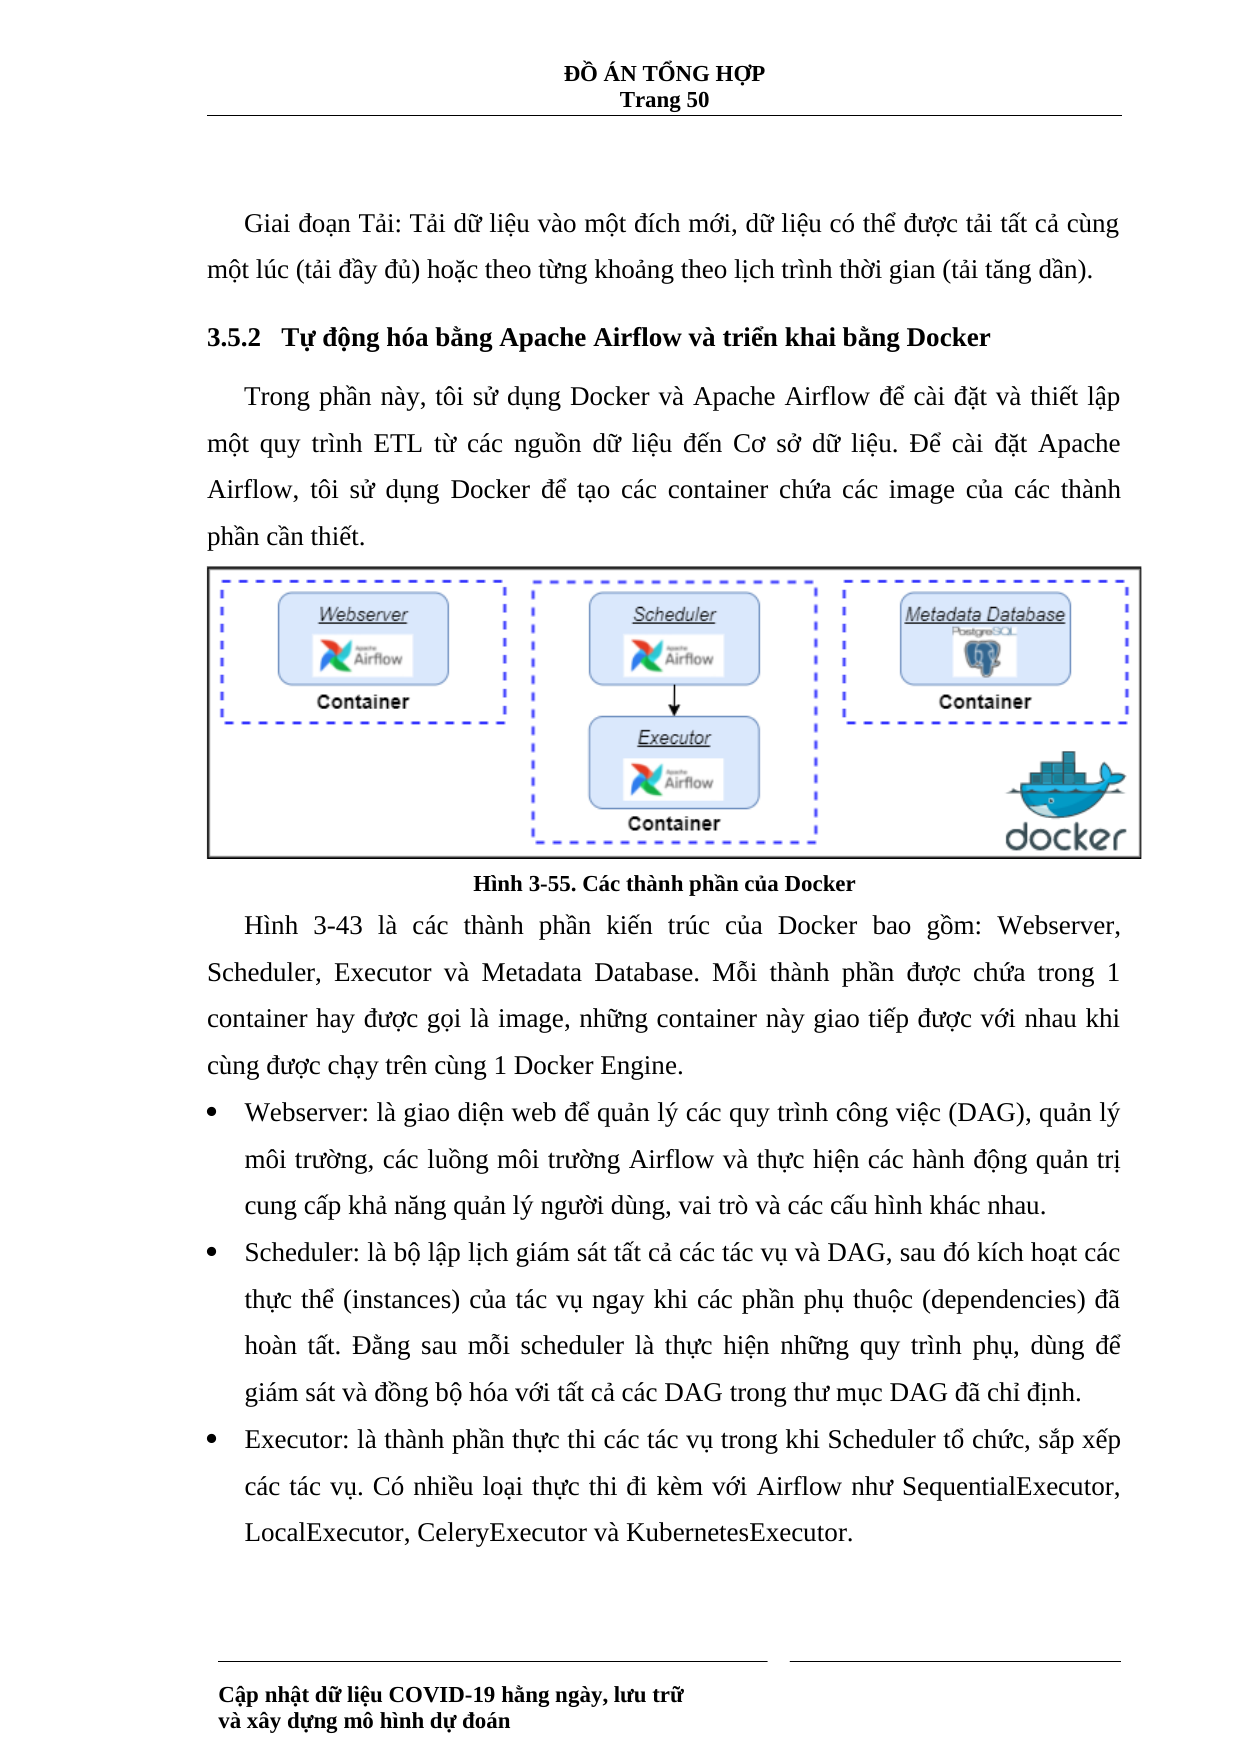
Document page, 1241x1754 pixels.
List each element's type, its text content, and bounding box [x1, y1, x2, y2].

subtitle Tự động hóa bằng Apache Airflow và triển khai bằng Docker [207, 321, 1122, 352]
text Giai đoạn Tải: Tải dữ liệu vào một đích mới, dữ liệu có thể được tải tất cả cùng một lúc (tải đầy đủ) hoặc theo từng khoảng theo lịch trình thời gian (tải tăng dần). [207, 207, 1122, 284]
text Hình 3-43 là các thành phần kiến trúc của Docker bao gồm: Webserver, Scheduler, Executor và Metadata Database. Mỗi thành phần được chứa trong 1 container hay được gọi là image, những container này giao tiếp được với nhau khi cùng được chạy trên cùng 1 Docker Engine. [207, 909, 1122, 1080]
list Webserver: là giao diện web để quản lý các quy trình công việc (DAG), quản lý môi trường, các luồng môi trường Airflow và thực hiện các hành động quản trị cung cấp khả năng quản lý người dùng, vai trò và các cấu hình khác nhau. [207, 1096, 1122, 1221]
picture [206, 566, 1142, 859]
text Trong phần này, tôi sử dụng Docker và Apache Airflow để cài đặt và thiết lập một quy trình ETL từ các nguồn dữ liệu đến Cơ sở dữ liệu. Để cài đặt Apache Airflow, tôi sử dụng Docker để tạo các container chứa các image của các thành phần cần thiết. [207, 380, 1122, 551]
list Scheduler: là bộ lập lịch giám sát tất cả các tác vụ và DAG, sau đó kích hoạt các thực thể (instances) của tác vụ ngay khi các phần phụ thuộc (dependencies) đã hoàn tất. Đằng sau mỗi scheduler là thực hiện những quy trình phụ, dùng để giám sát và đồng bộ hóa với tất cả các DAG trong thư mục DAG đã chỉ định. [207, 1236, 1122, 1407]
list Executor: là thành phần thực thi các tác vụ trong khi Scheduler tổ chức, sắp xếp các tác vụ. Có nhiều loại thực thi đi kèm với Airflow như SequentialExecutor, LocalExecutor, CeleryExecutor và KubernetesExecutor. [207, 1423, 1122, 1547]
